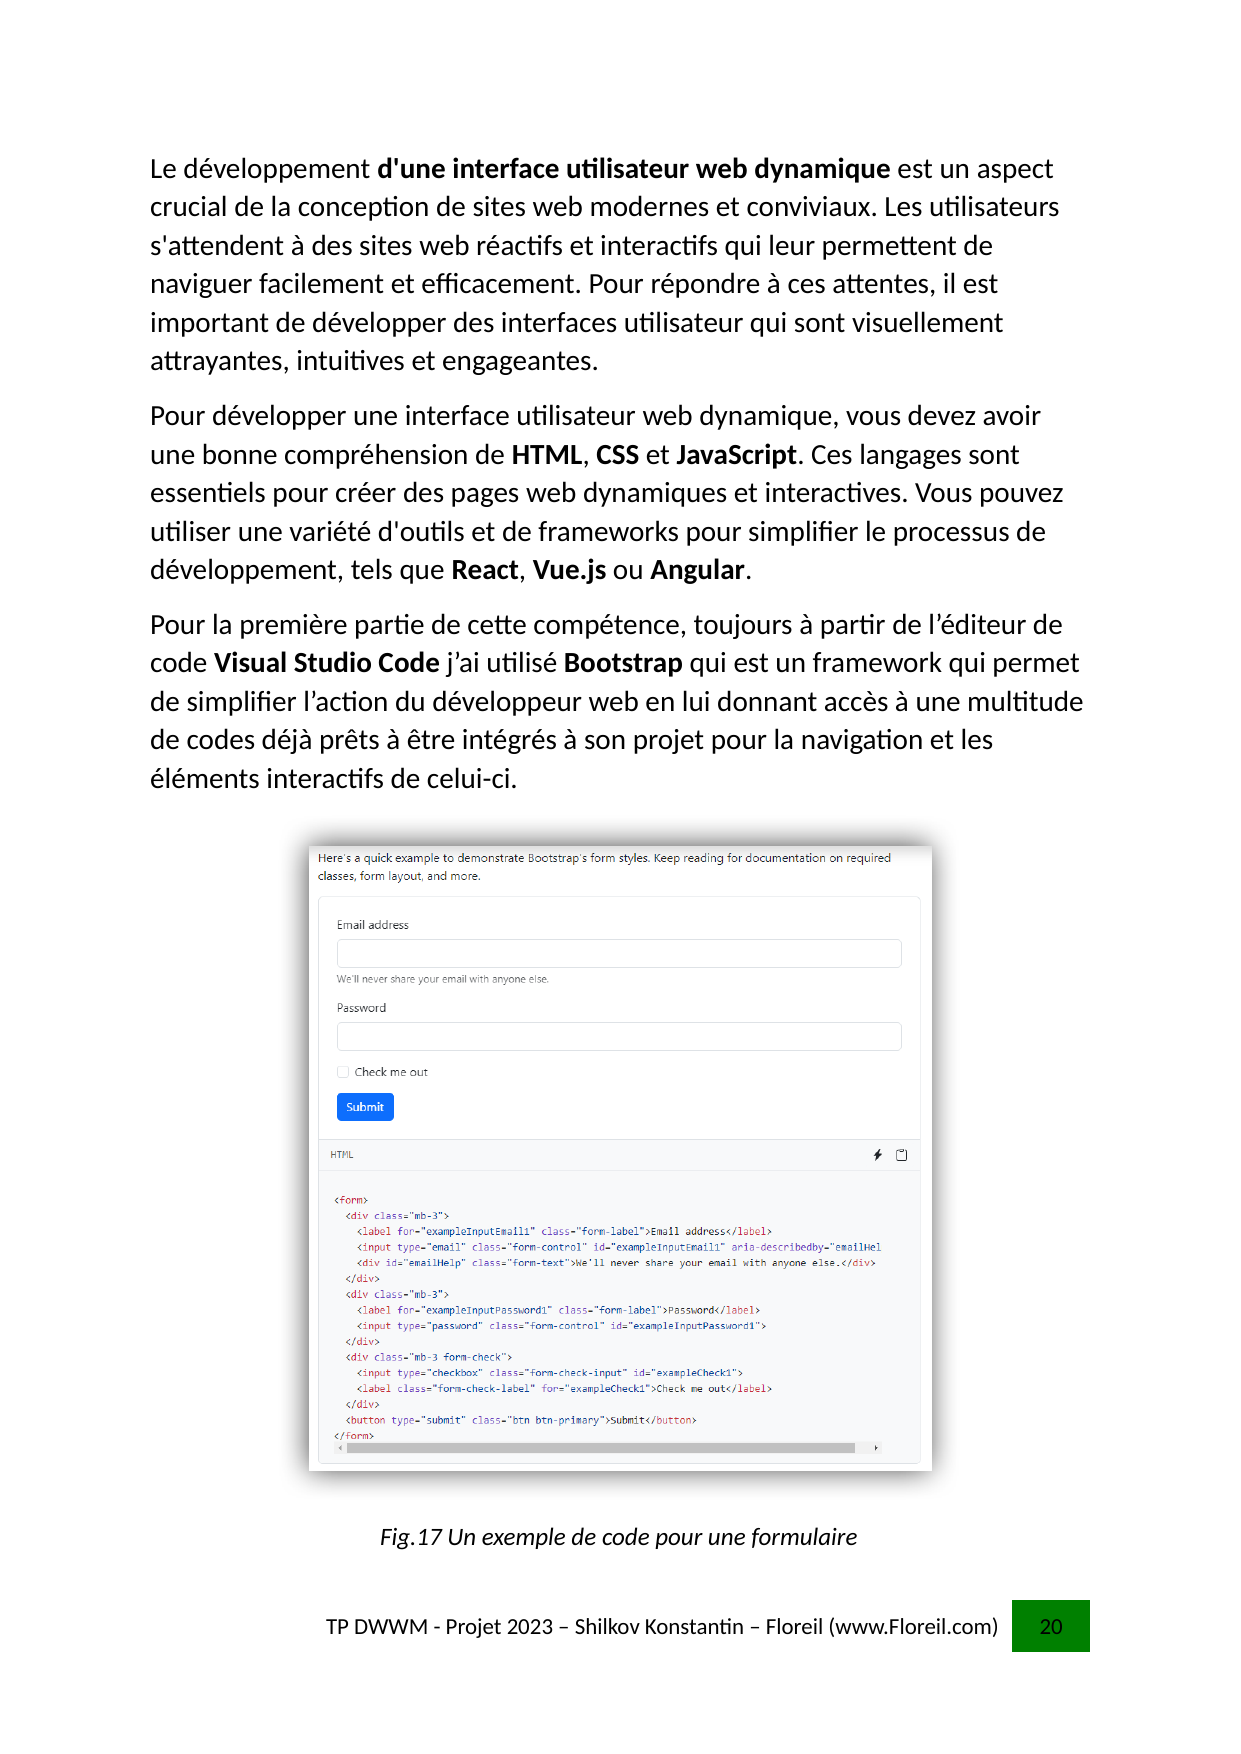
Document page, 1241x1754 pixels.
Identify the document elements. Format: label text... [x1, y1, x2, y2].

text Le développement d'une interface utilisateur web dynamique est un aspect crucial de la conception de sites web modernes et conviviaux. Les utilisateurs s'attendent à des sites web réactifs et interactifs qui leur permettent de naviguer facilement et efficacement. Pour répondre à ces attentes, il est important de développer des interfaces utilisateur qui sont visuellement attrayantes, intuitives et engageantes. [150, 150, 1090, 378]
picture [309, 846, 932, 1471]
text Fig.17 Un exemple de code pour une formulaire [150, 1522, 1090, 1552]
text Pour la première partie de cette compétence, toujours à partir de l’éditeur de code Visual Studio Code j’ai utilisé Bootstrap qui est un framework qui permet de simplifier l’action du développeur web en lui donnant accès à une multitude de codes déjà prêts à être intégrés à son projet pour la navigation et les éléments interactifs de celui-ci. [150, 606, 1090, 796]
text Pour développer une interface utilisateur web dynamique, vous devez avoir une bonne compréhension de HTML, CSS et JavaScript. Ces langages sont essentiels pour créer des pages web dynamiques et interactives. Vous pouvez utiliser une variété d'outils et de frameworks pour simplifier le processus de développement, tels que React, Vue.js ou Angular. [150, 397, 1090, 587]
